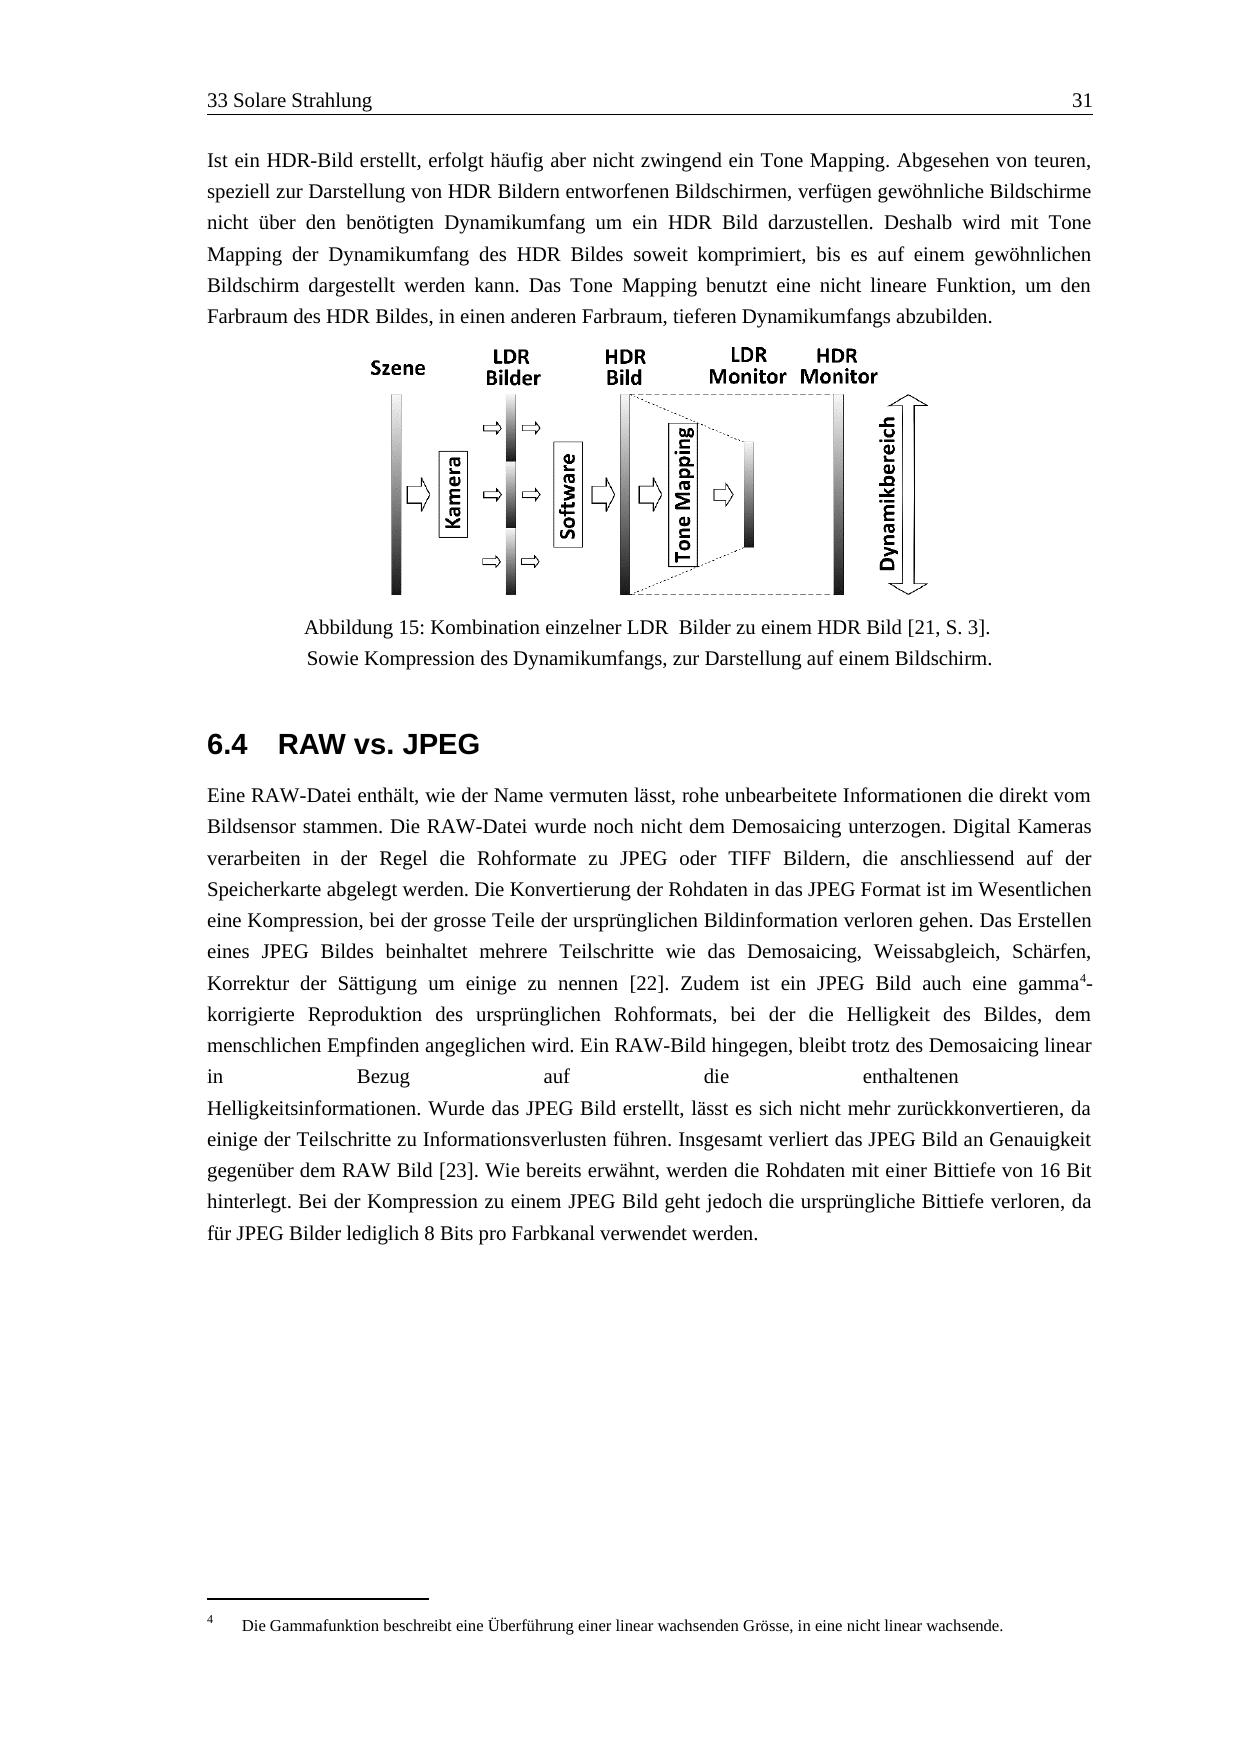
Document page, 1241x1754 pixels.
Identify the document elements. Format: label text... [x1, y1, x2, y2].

text Ist ein HDR-Bild erstellt, erfolgt häufig aber nicht zwingend ein Tone Mapping. Abgesehen von teuren, speziell zur Darstellung von HDR Bildern entworfenen Bildschirmen, verfügen gewöhnliche Bildschirme nicht über den benötigten Dynamikumfang um ein HDR Bild darzustellen. Deshalb wird mit Tone Mapping der Dynamikumfang des HDR Bildes soweit komprimiert, bis es auf einem gewöhnlichen Bildschirm dargestellt werden kann. Das Tone Mapping benutzt eine nicht lineare Funktion, um den Farbraum des HDR Bildes, in einen anderen Farbraum, tieferen Dynamikumfangs abzubilden. [207, 148, 1093, 328]
text Eine RAW-Datei enthält, wie der Name vermuten lässt, rohe unbearbeitete Informationen die direkt vom Bildsensor stammen. Die RAW-Datei wurde noch nicht dem Demosaicing unterzogen. Digital Kameras verarbeiten in der Regel die Rohformate zu JPEG oder TIFF Bildern, die anschliessend auf der Speicherkarte abgelegt werden. Die Konvertierung der Rohdaten in das JPEG Format ist im Wesentlichen eine Kompression, bei der grosse Teile der ursprünglichen Bildinformation verloren gehen. Das Erstellen eines JPEG Bildes beinhaltet mehrere Teilschritte wie das Demosaicing, Weissabgleich, Schärfen, Korrektur der Sättigung um einige zu nennen [22]. Zudem ist ein JPEG Bild auch eine gamma- korrigierte Reproduktion des ursprünglichen Rohformats, bei der die Helligkeit des Bildes, dem menschlichen Empfinden angeglichen wird. Ein RAW-Bild hingegen, bleibt trotz des Demosaicing linear in Bezug auf die enthaltenen Helligkeitsinformationen. Wurde das JPEG Bild erstellt, lässt es sich nicht mehr zurückkonvertieren, da einige der Teilschritte zu Informationsverlusten führen. Insgesamt verliert das JPEG Bild an Genauigkeit gegenüber dem RAW Bild [23]. Wie bereits erwähnt, werden die Rohdaten mit einer Bittiefe von 16 Bit hinterlegt. Bei der Kompression zu einem JPEG Bild geht jedoch die ursprüngliche Bittiefe verloren, da für JPEG Bilder lediglich 8 Bits pro Farbkanal verwendet werden. [207, 783, 1093, 1245]
text Abbildung 15: Kombination einzelner LDR Bilder zu einem HDR Bild [21, S. 3]. Sowie Kompression des Dynamikumfangs, zur Darstellung auf einem Bildschirm. [207, 614, 1093, 670]
picture [371, 347, 929, 595]
subtitle RAW vs. JPEG [207, 727, 1093, 761]
